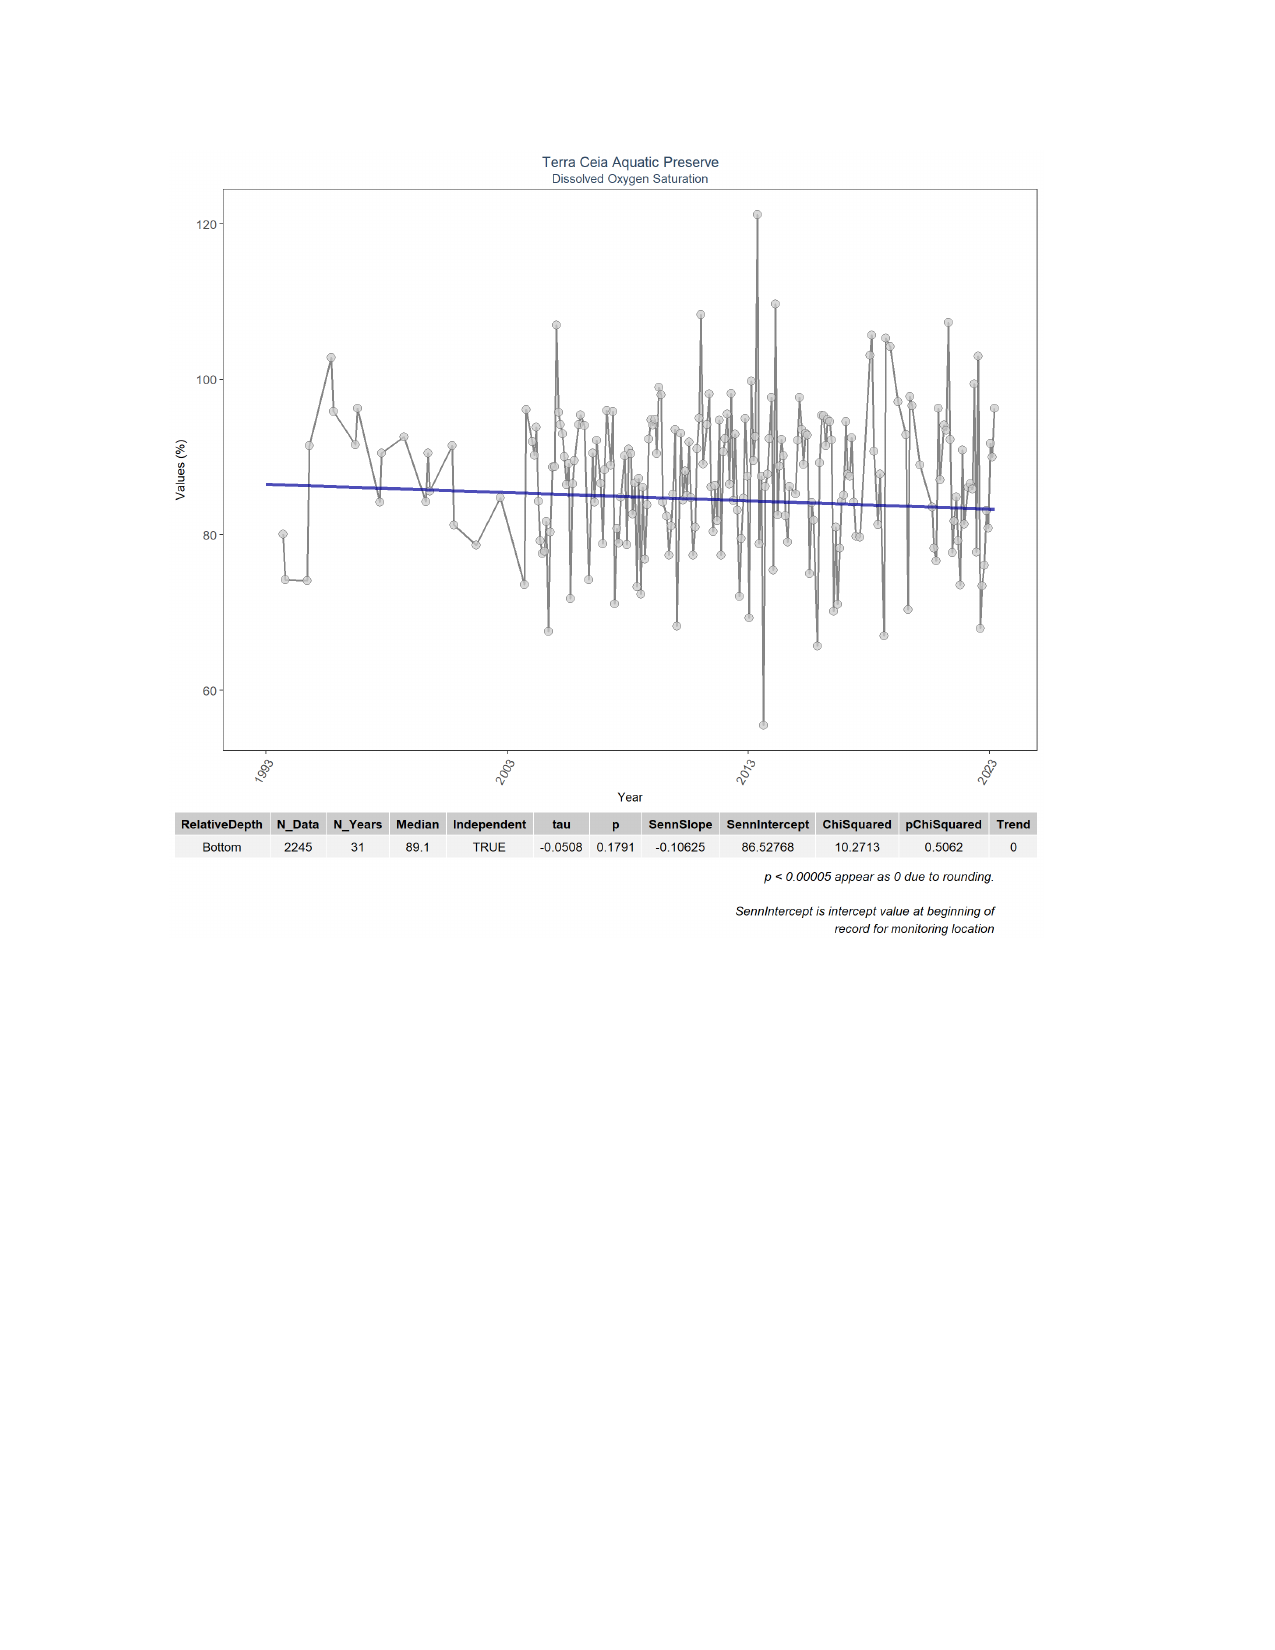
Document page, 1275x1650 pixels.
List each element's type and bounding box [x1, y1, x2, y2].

picture [168, 150, 1044, 938]
